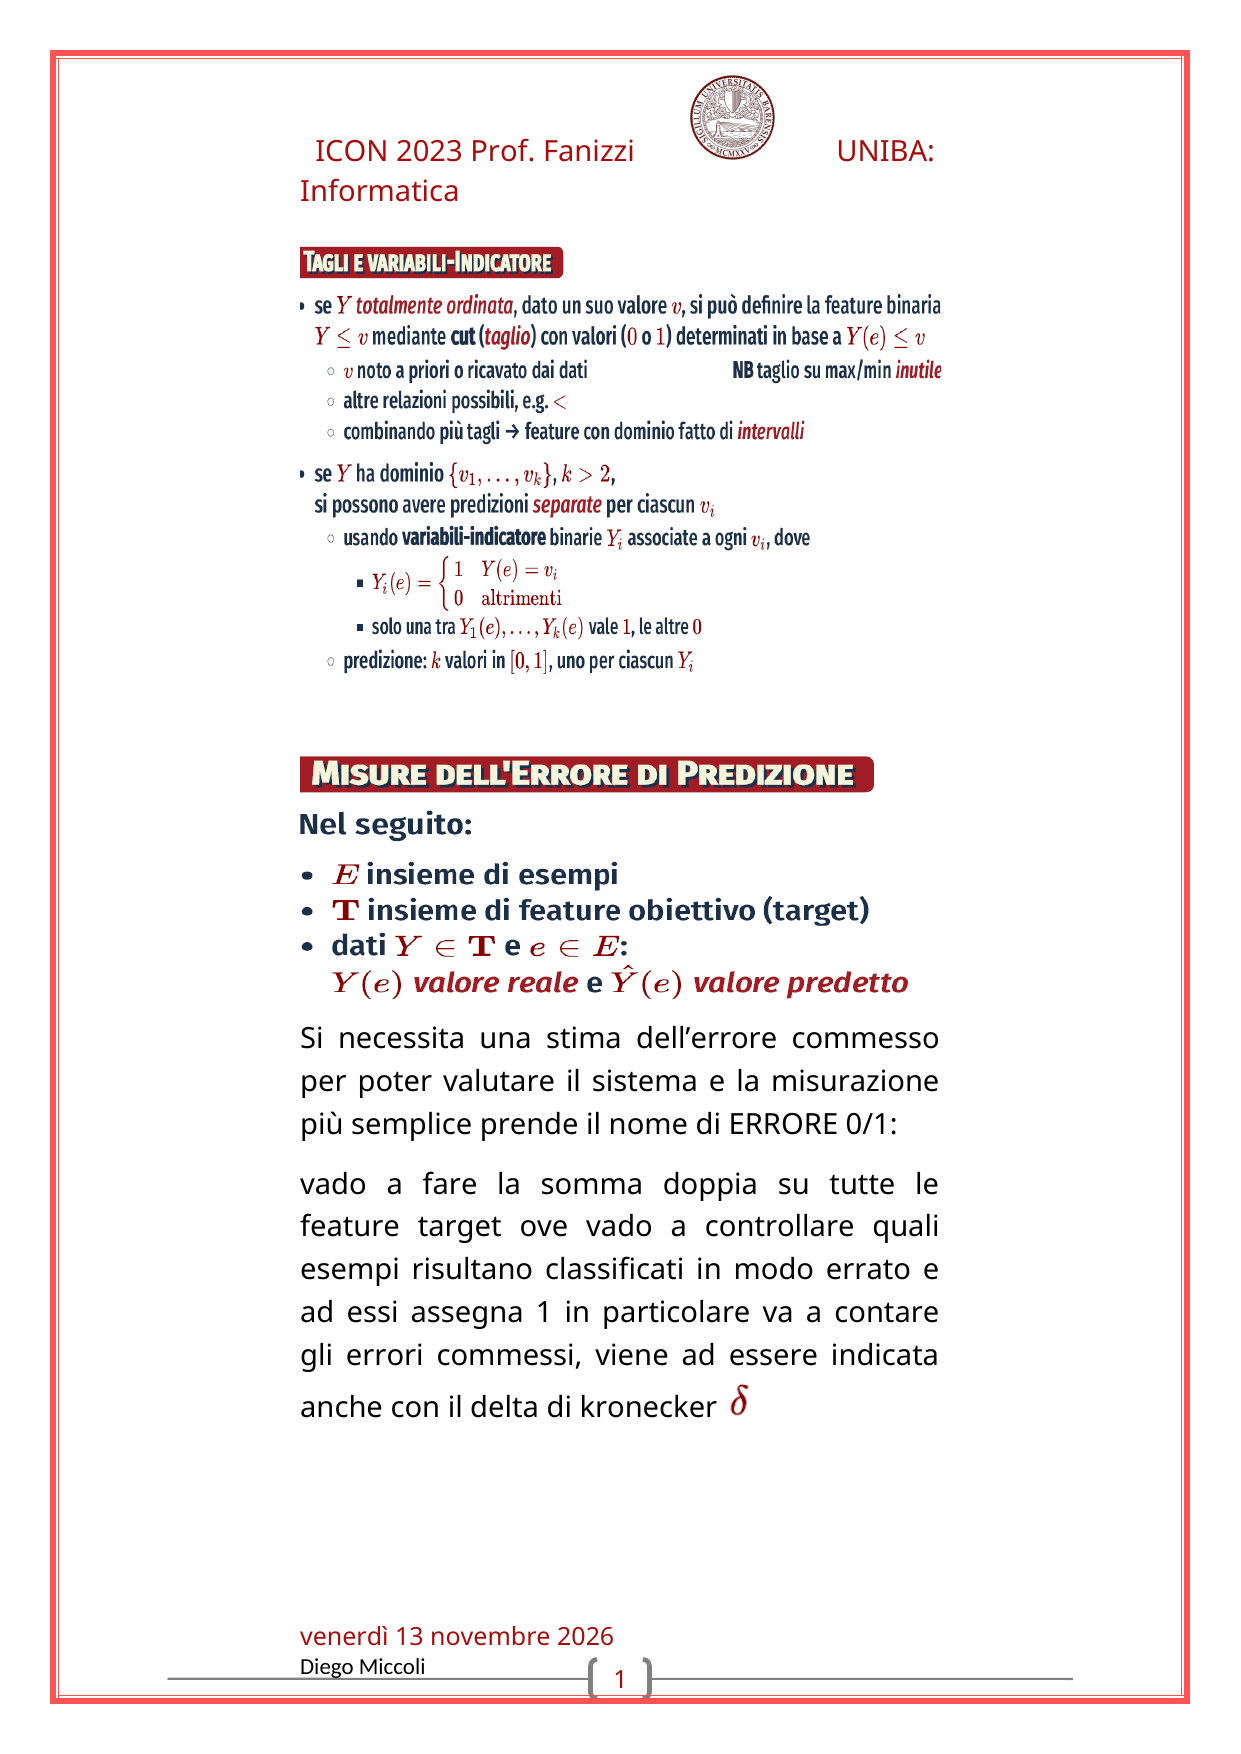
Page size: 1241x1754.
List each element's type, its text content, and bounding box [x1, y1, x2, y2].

picture [687, 73, 777, 162]
picture [300, 237, 942, 676]
text vado a fare la somma doppia su tutte le feature target ove vado a controllare quali esempi risultano classificati in modo errato e ad essi assegna 1 in particolare va a contare gli errori commessi, viene ad essere indicata anche con il delta di kronecker [300, 1163, 940, 1426]
text Si necessita una stima dell’errore commesso per poter valutare il sistema e la misurazione più semplice prende il nome di ERRORE 0/1: [300, 1018, 940, 1143]
picture [300, 753, 918, 999]
picture [725, 1377, 751, 1418]
